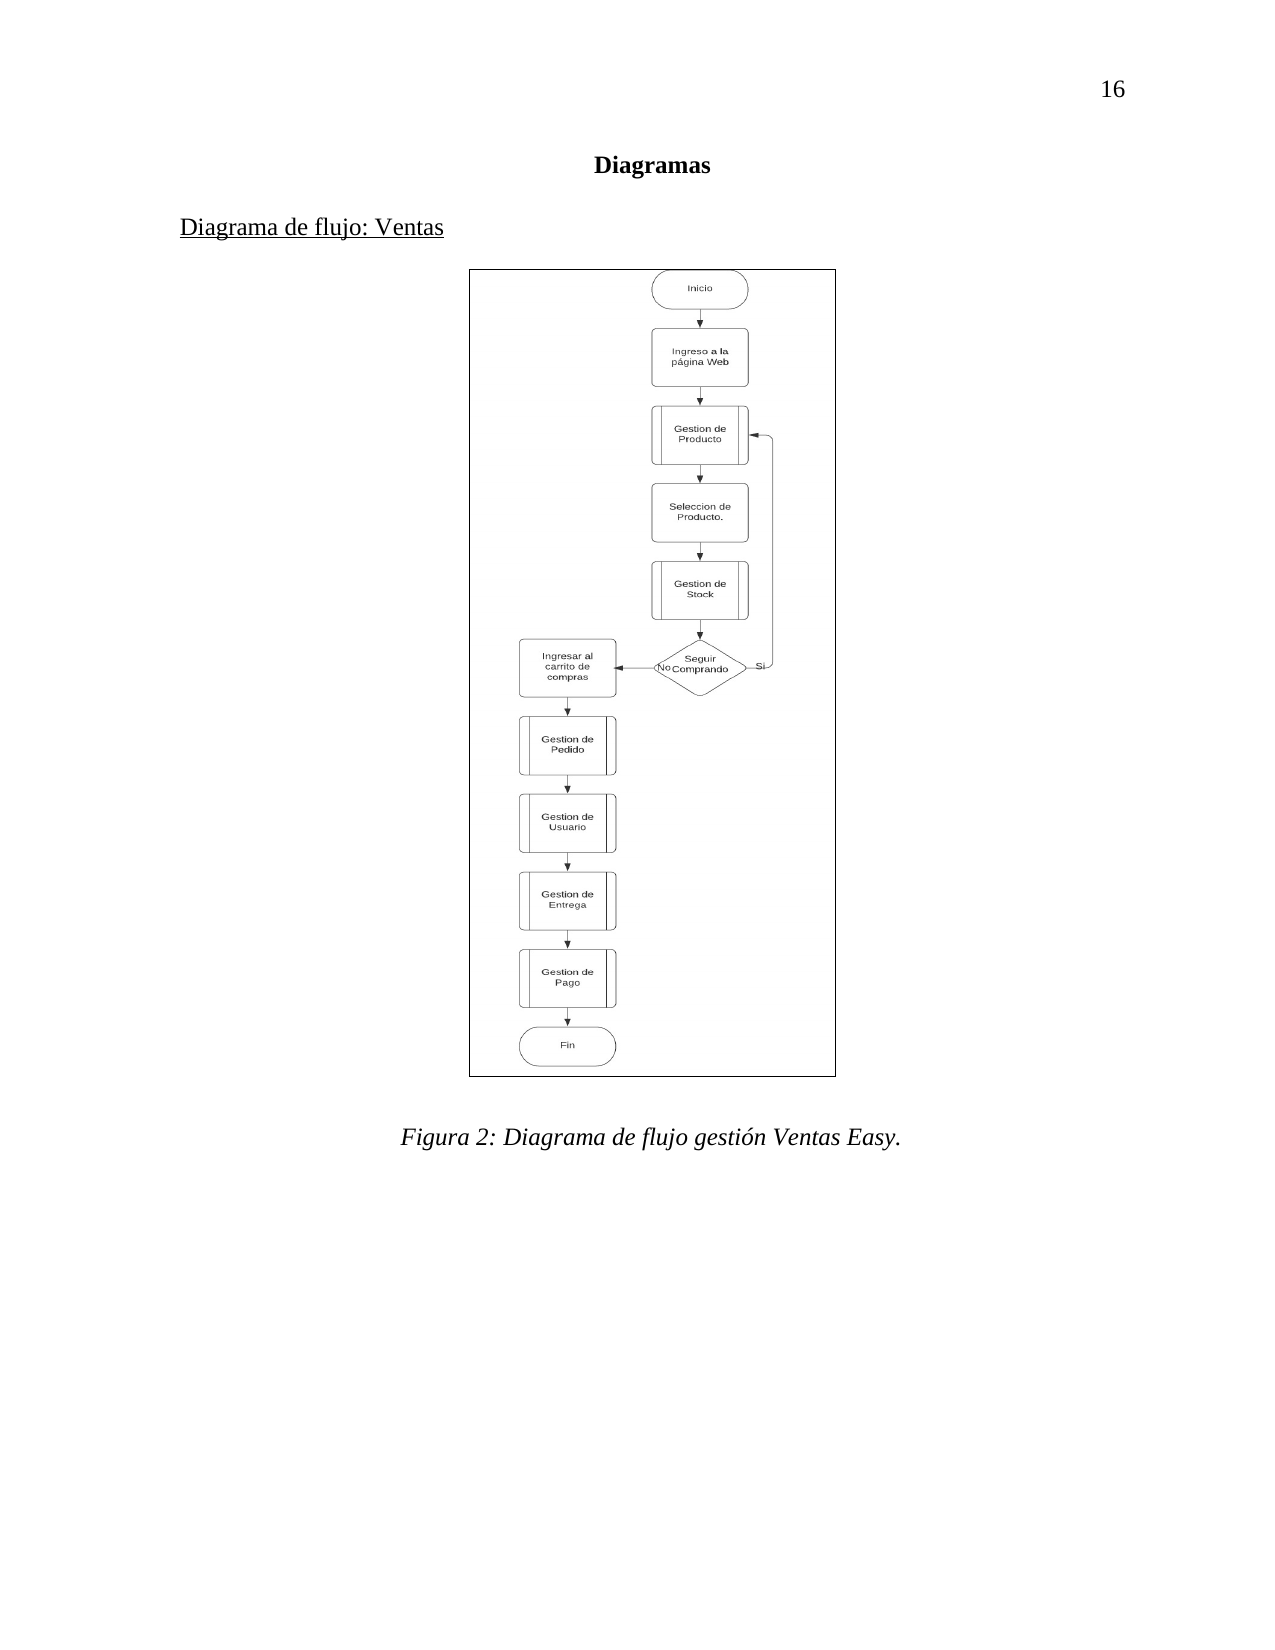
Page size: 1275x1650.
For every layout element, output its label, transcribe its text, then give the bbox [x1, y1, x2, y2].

subtitle Diagrama de flujo: Ventas [150, 212, 1125, 240]
text Figura 2: Diagrama de flujo gestión Ventas Easy. [150, 1122, 1125, 1151]
picture [470, 270, 835, 1076]
subtitle Diagramas [150, 150, 1125, 179]
